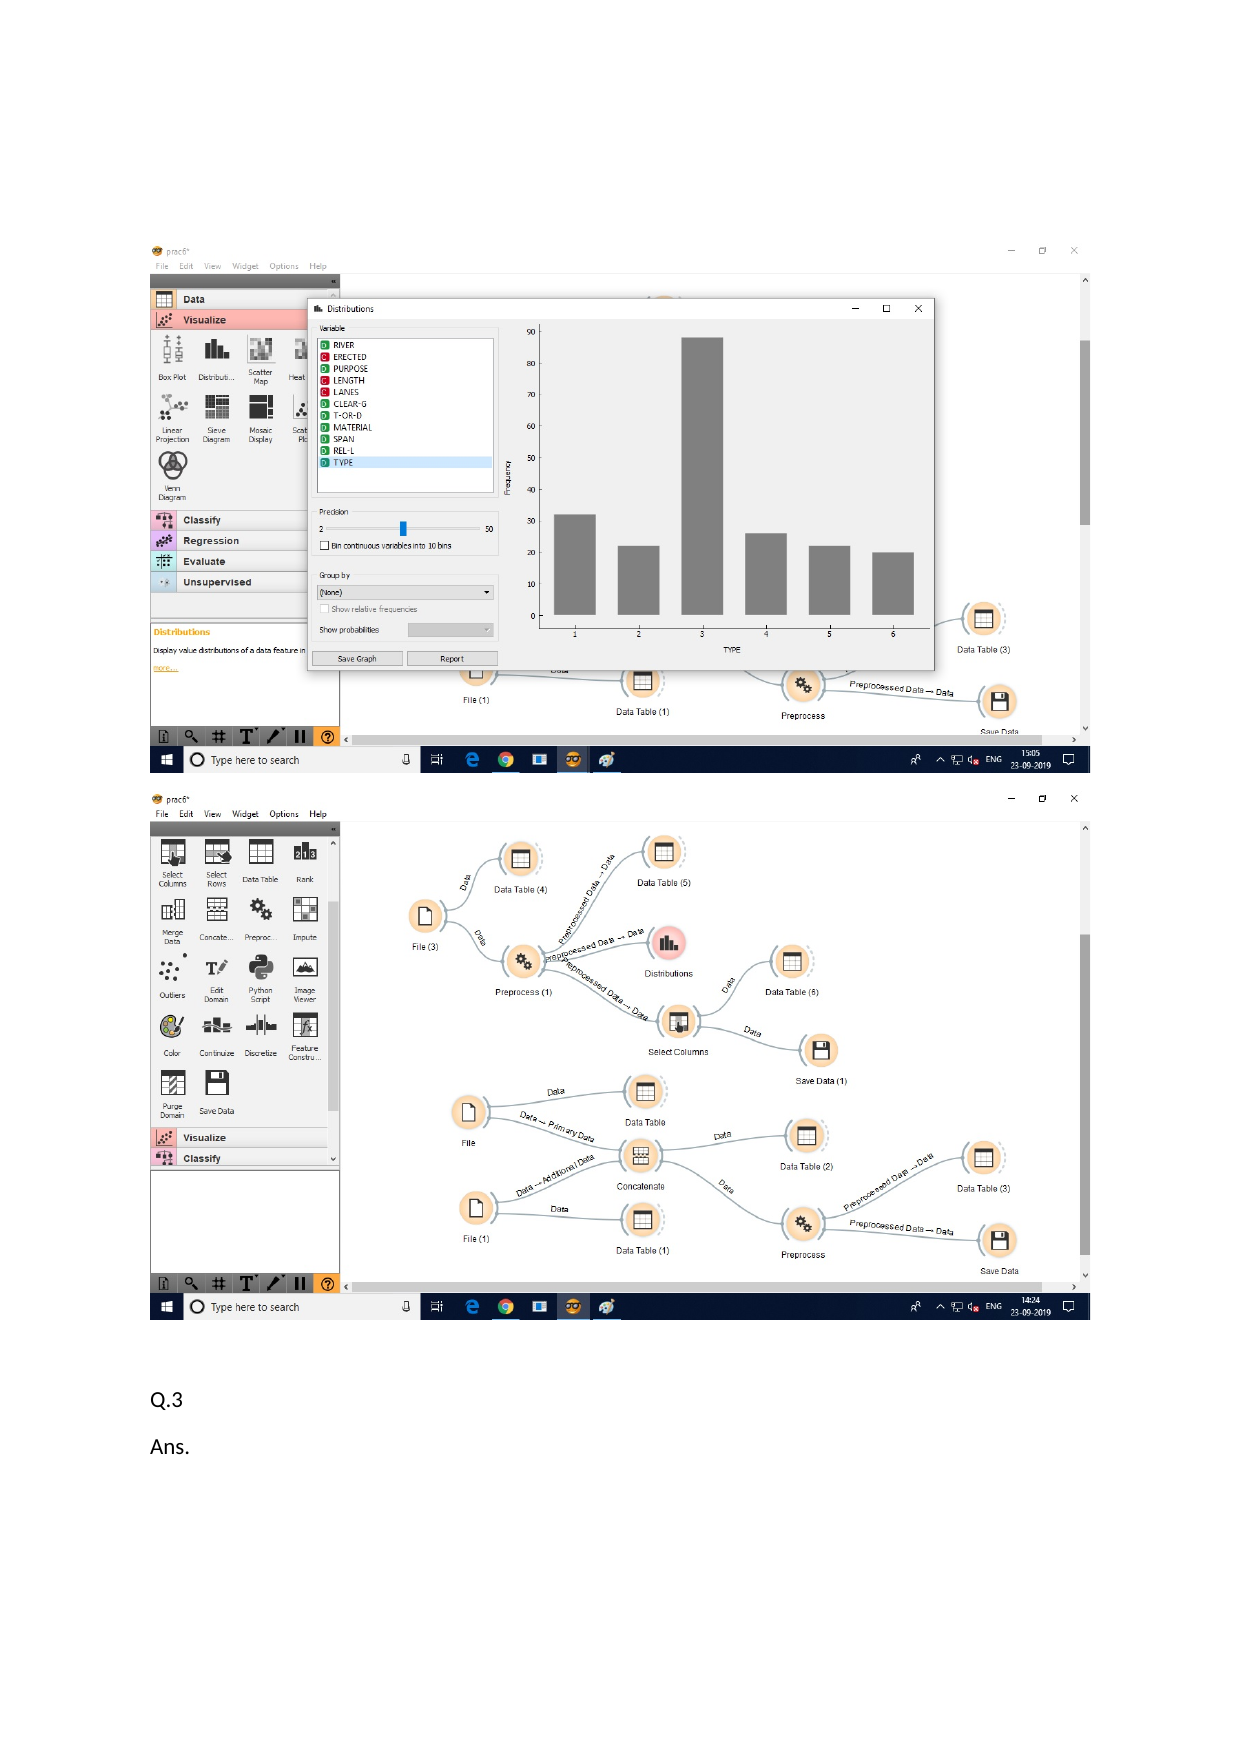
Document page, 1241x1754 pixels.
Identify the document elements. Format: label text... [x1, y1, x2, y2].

picture [150, 243, 1091, 773]
text Ans. [150, 1432, 1090, 1461]
picture [150, 791, 1091, 1320]
text Q.3 [150, 1386, 1090, 1414]
